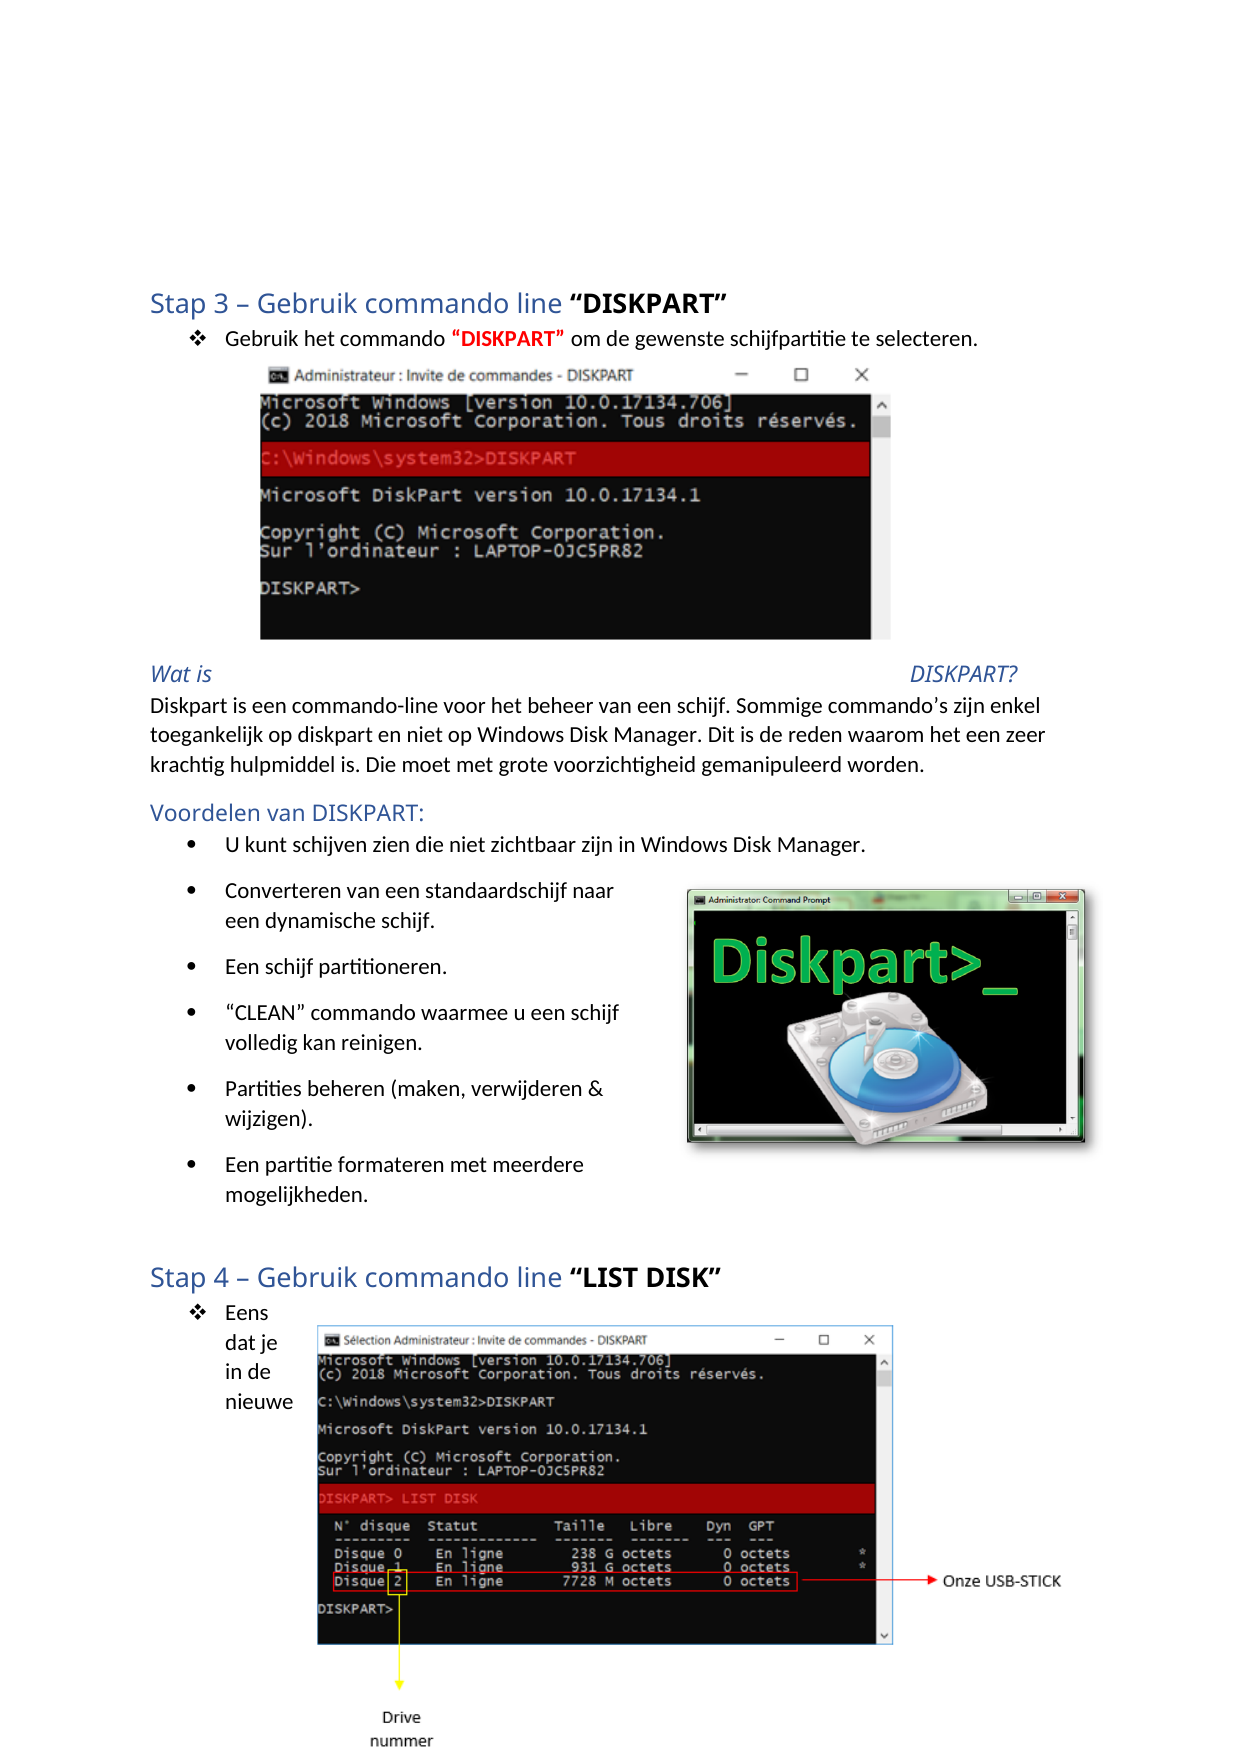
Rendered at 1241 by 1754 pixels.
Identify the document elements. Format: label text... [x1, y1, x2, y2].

list Converteren van een standaardschijf naar een dynamische schijf. [187, 876, 1090, 934]
list Gebruik het commando “DISKPART” om de gewenste schijfpartitie te selecteren. [187, 324, 1090, 352]
list U kunt schijven zien die niet zichtbaar zijn in Windows Disk Manager. [187, 830, 1090, 858]
list Partities beheren (maken, verwijderen & wijzigen). [187, 1074, 665, 1132]
text Stap 3 – Gebruik commando line “DISKPART” [150, 284, 1090, 321]
list Een schijf partitioneren. [187, 952, 665, 980]
text Diskpart is een commando-line voor het beheer van een schijf. Sommige commando’s zijn enkel toegankelijk op diskpart en niet op Windows Disk Manager. Dit is de reden waarom het een zeer krachtig hulpmiddel is. Die moet met grote voorzichtigheid gemanipuleerd worden. [150, 691, 1090, 778]
text Voordelen van DISKPART: [150, 797, 1090, 828]
list “CLEAN” commando waarmee u een schijf volledig kan reinigen. [187, 998, 665, 1056]
list Een partitie formateren met meerdere mogelijkheden. [187, 1151, 1090, 1208]
text Stap 4 – Gebruik commando line “LIST DISK” [150, 1259, 1090, 1296]
picture [259, 360, 891, 642]
picture [665, 877, 1103, 1169]
picture [317, 1324, 1070, 1752]
text Wat is DISKPART? [150, 658, 1090, 689]
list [187, 1298, 1090, 1415]
